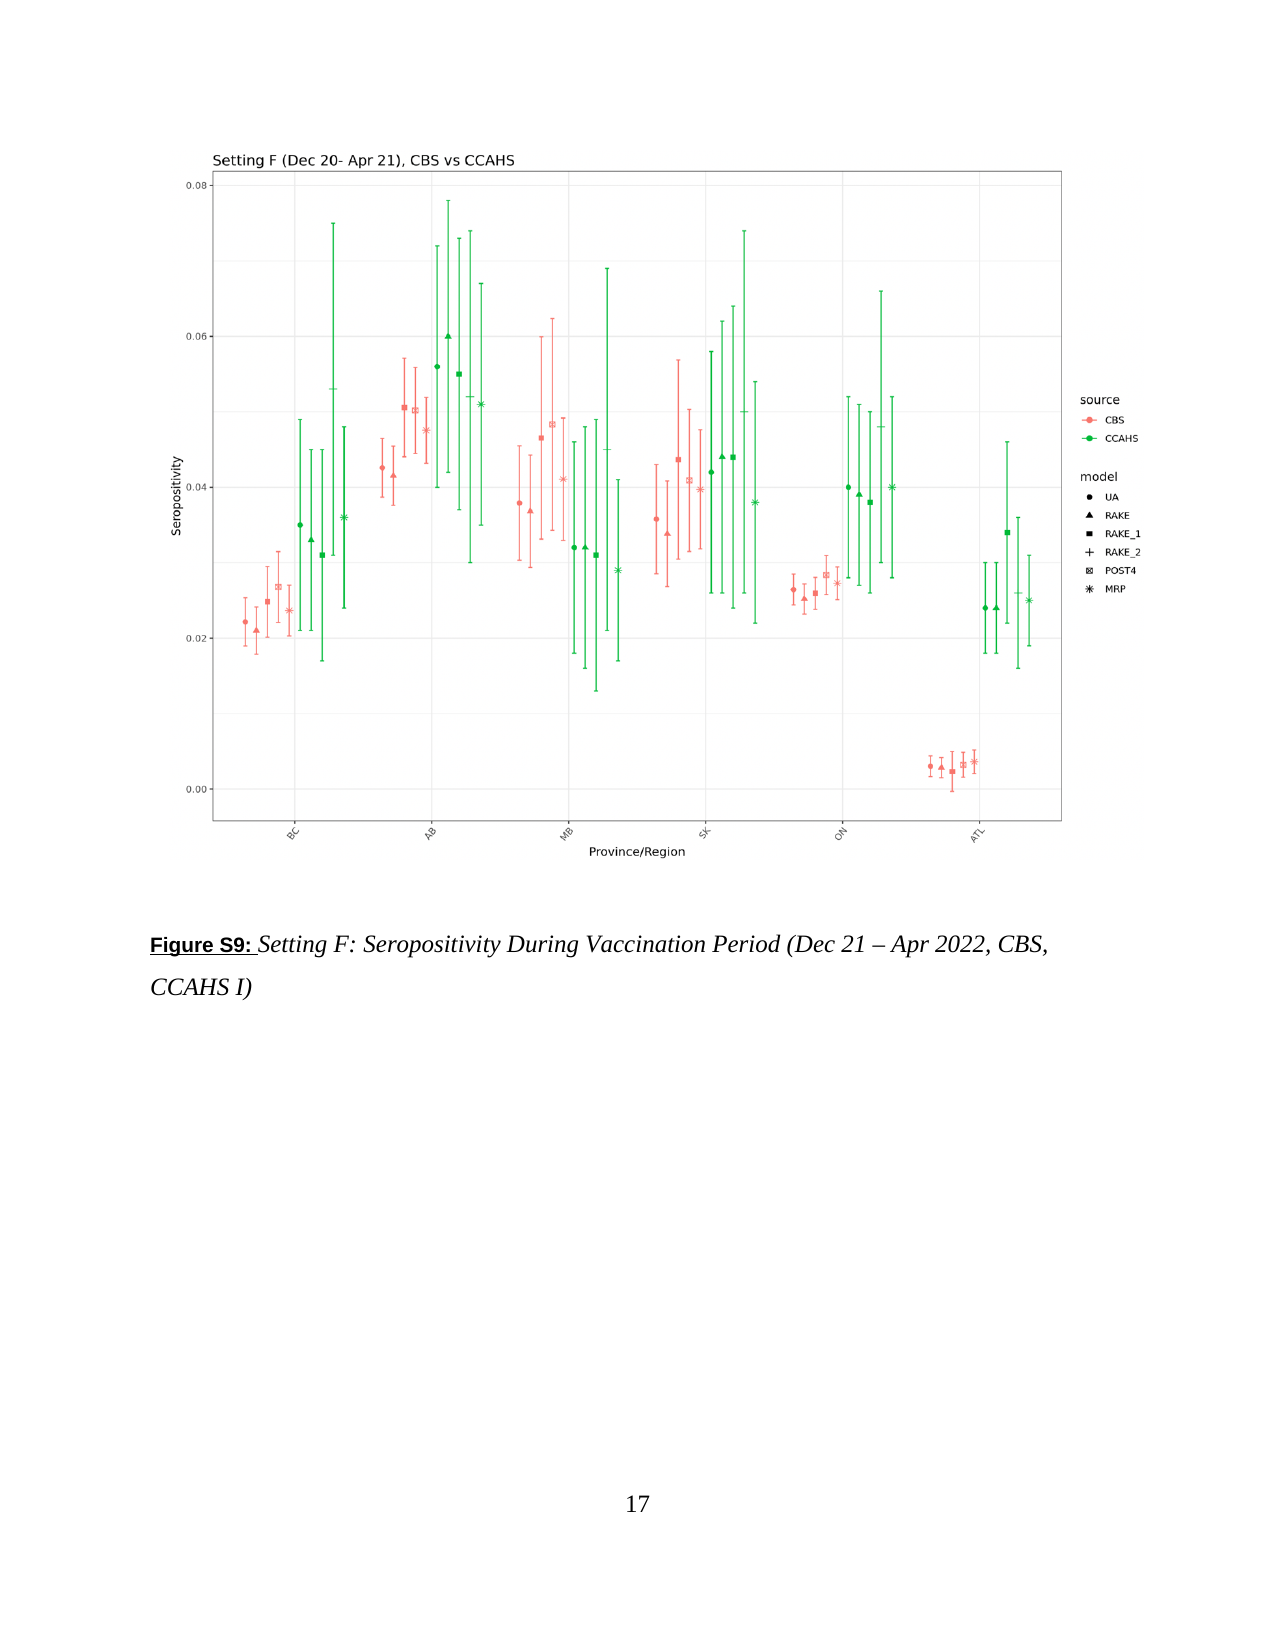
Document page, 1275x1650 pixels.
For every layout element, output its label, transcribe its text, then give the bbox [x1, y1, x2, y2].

text Figure S9: Setting F: Seropositivity During Vaccination Period (Dec 21 – Apr 2022, CBS, CCAHS I) [150, 929, 1125, 1001]
text Figure S8: Setting E: Seropositivity During Omicron (Apr – Sep, 2022, CBS, CCAHS II, CanPath) [150, 150, 1125, 902]
